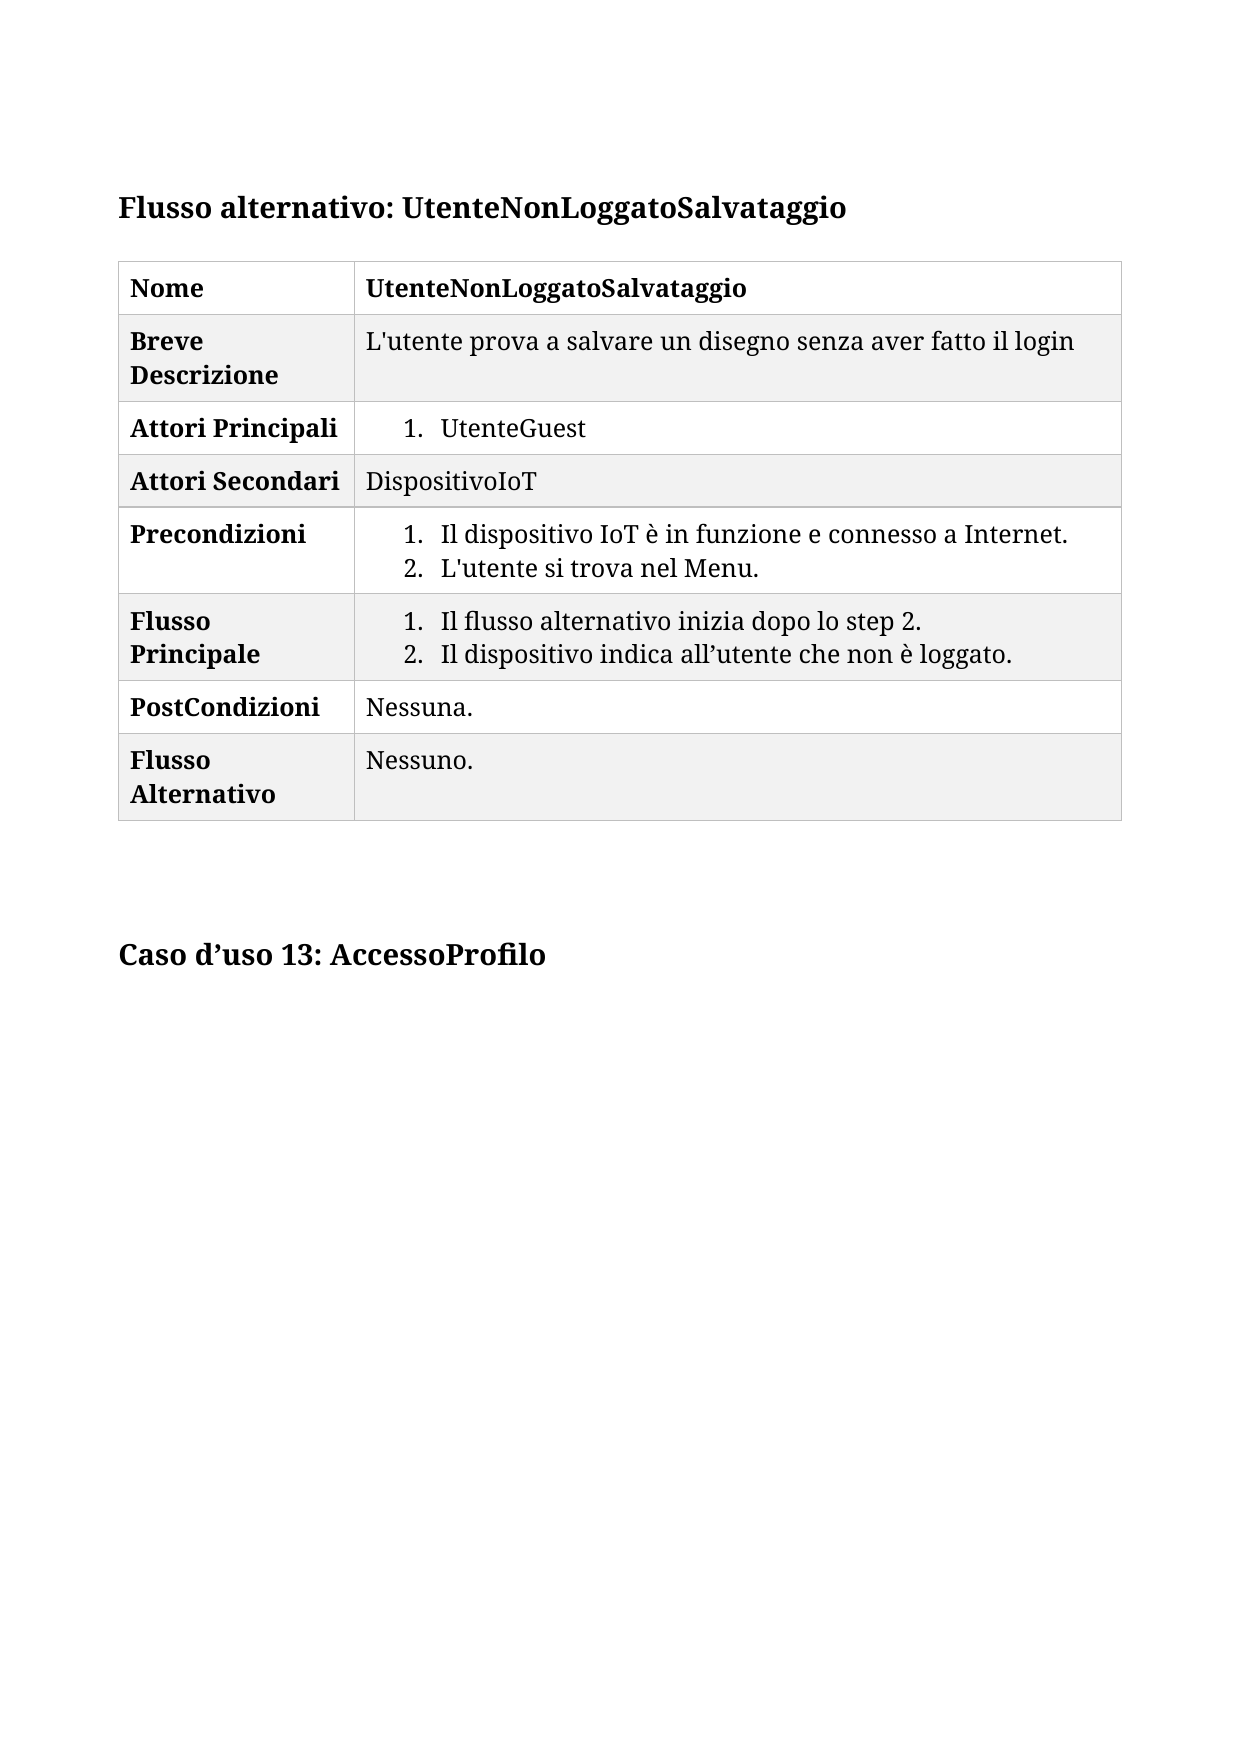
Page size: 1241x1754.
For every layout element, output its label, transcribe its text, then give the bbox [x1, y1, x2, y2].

table_cell DispositivoIoT [355, 455, 1121, 506]
table_cell PostCondizioni [119, 681, 354, 733]
text Caso d’uso 13: AccessoProfilo [118, 934, 1122, 974]
table_cell Attori Secondari [119, 455, 354, 506]
table_cell Nessuno. [355, 734, 1121, 820]
table_cell Flusso Principale [119, 594, 354, 680]
table_cell Flusso Alternativo [119, 734, 354, 820]
text Flusso alternativo: UtenteNonLoggatoSalvataggio [118, 187, 1122, 227]
table_cell Precondizioni [119, 508, 354, 593]
table_cell Breve Descrizione [119, 315, 354, 401]
table_header Nome [119, 262, 354, 314]
table_cell Il dispositivo IoT è in funzione e connesso a Internet. L'utente si trova nel Menu. [355, 508, 1121, 593]
table_cell Il flusso alternativo inizia dopo lo step 2. Il dispositivo indica all’utente che non è loggato. [355, 594, 1121, 680]
table_cell L'utente prova a salvare un disegno senza aver fatto il login [355, 315, 1121, 401]
table_cell UtenteGuest [355, 402, 1121, 453]
table_header UtenteNonLoggatoSalvataggio [355, 262, 1121, 314]
table_cell Nessuna. [355, 681, 1121, 733]
table_cell Attori Principali [119, 402, 354, 453]
